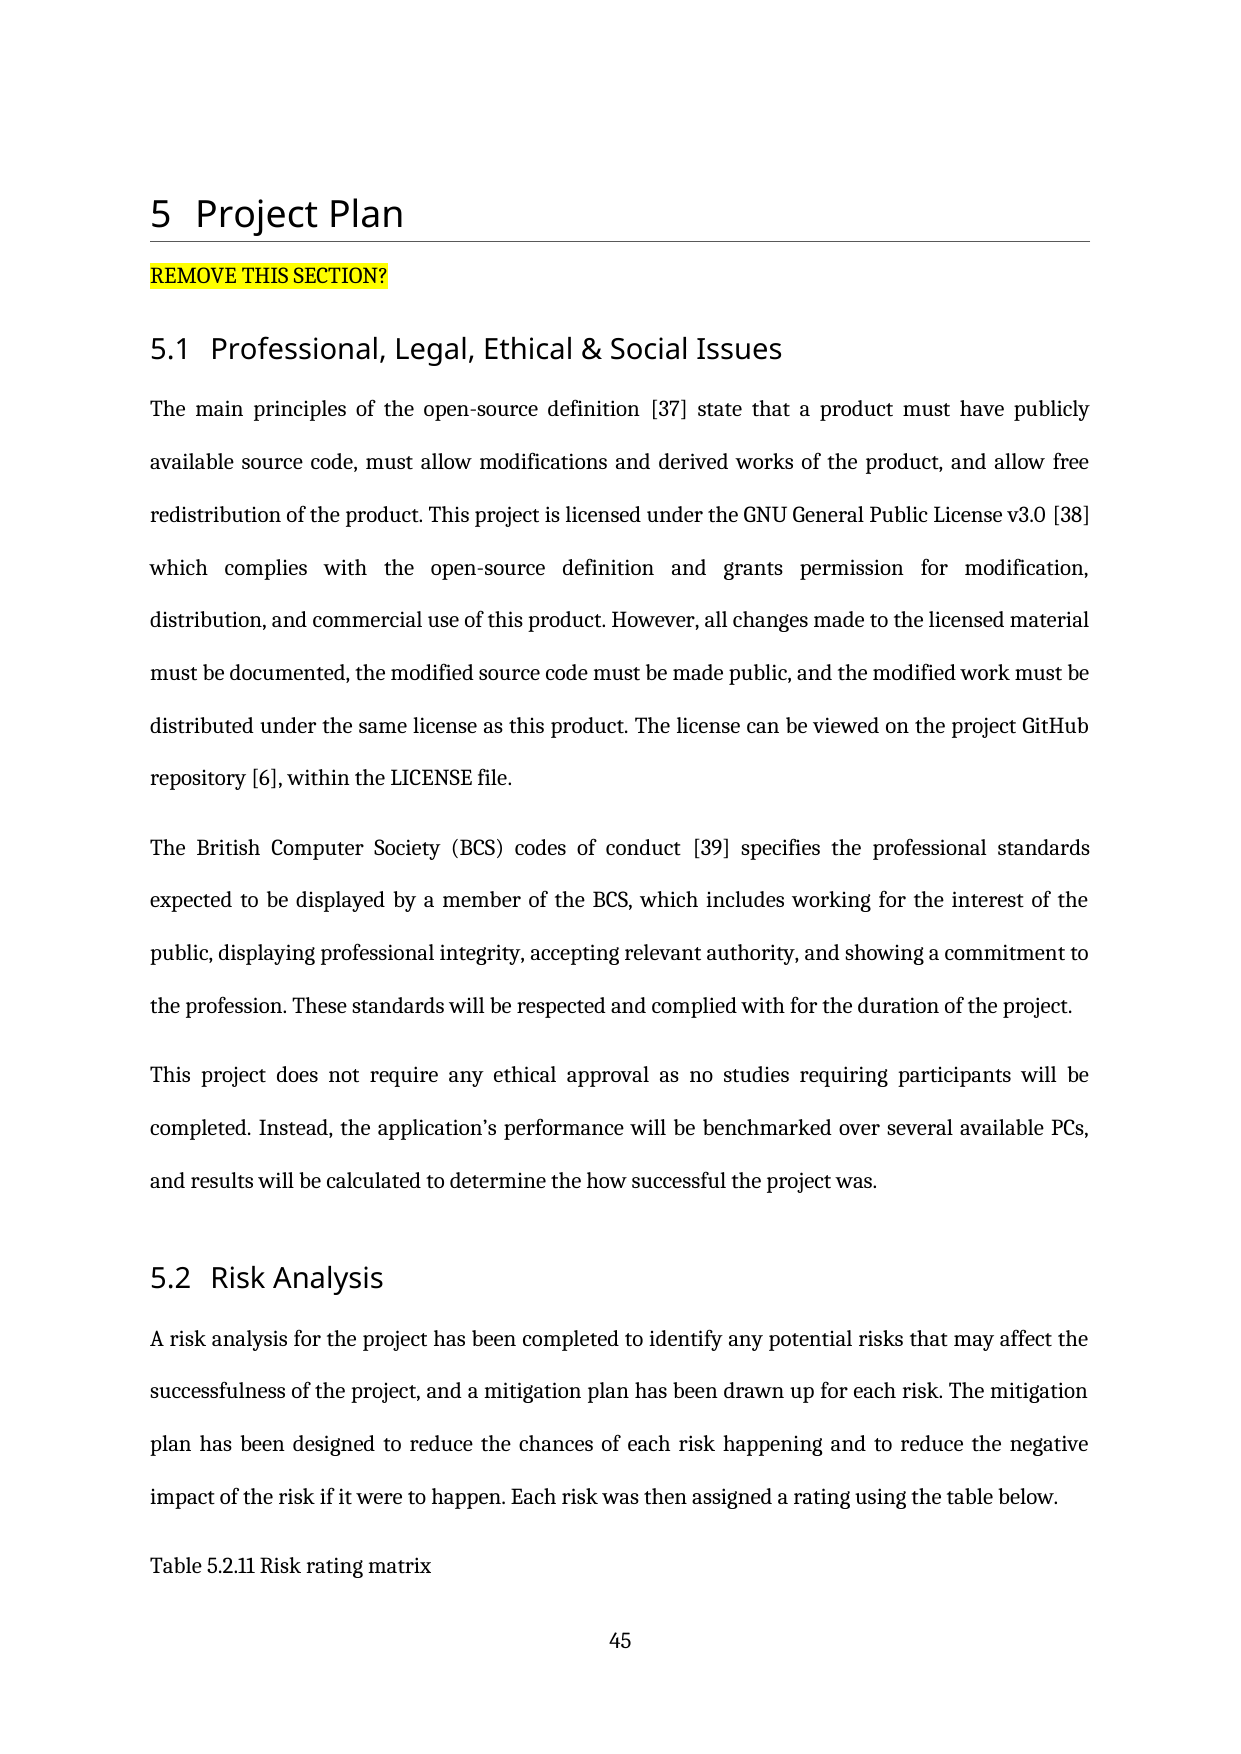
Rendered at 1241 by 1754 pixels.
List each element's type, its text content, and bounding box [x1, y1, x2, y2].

subtitle Professional, Legal, Ethical & Social Issues [150, 328, 1090, 368]
text A risk analysis for the project has been completed to identify any potential risks that may affect the successfulness of the project, and a mitigation plan has been drawn up for each risk. The mitigation plan has been designed to reduce the chances of each risk happening and to reduce the negative impact of the risk if it were to happen. Each risk was then assigned a rating using the table below. [150, 1325, 1090, 1510]
text This project does not require any ethical approval as no studies requiring participants will be completed. Instead, the application’s performance will be benchmarked over several available PCs, and results will be calculated to determine the how successful the project was. [150, 1062, 1090, 1194]
subtitle Project Plan [150, 187, 1090, 241]
text Table 5.2.1 Risk rating matrix [150, 1553, 1090, 1579]
text The British Computer Society (BCS) codes of conduct specifies the professional standards expected to be displayed by a member of the BCS, which includes working for the interest of the public, displaying professional integrity, accepting relevant authority, and showing a commitment to the profession. These standards will be respected and complied with for the duration of the project. [150, 834, 1090, 1019]
text The main principles of the open-source definition state that a product must have publicly available source code, must allow modifications and derived works of the product, and allow free redistribution of the product. This project is licensed under the GNU General Public License v3.0 which complies with the open-source definition and grants permission for modification, distribution, and commercial use of this product. However, all changes made to the licensed material must be documented, the modified source code must be made public, and the modified work must be distributed under the same license as this product. The license can be viewed on the project GitHub repository , within the LICENSE file. [150, 396, 1090, 791]
text REMOVE THIS SECTION? [150, 262, 1090, 289]
subtitle Risk Analysis [150, 1258, 1090, 1297]
